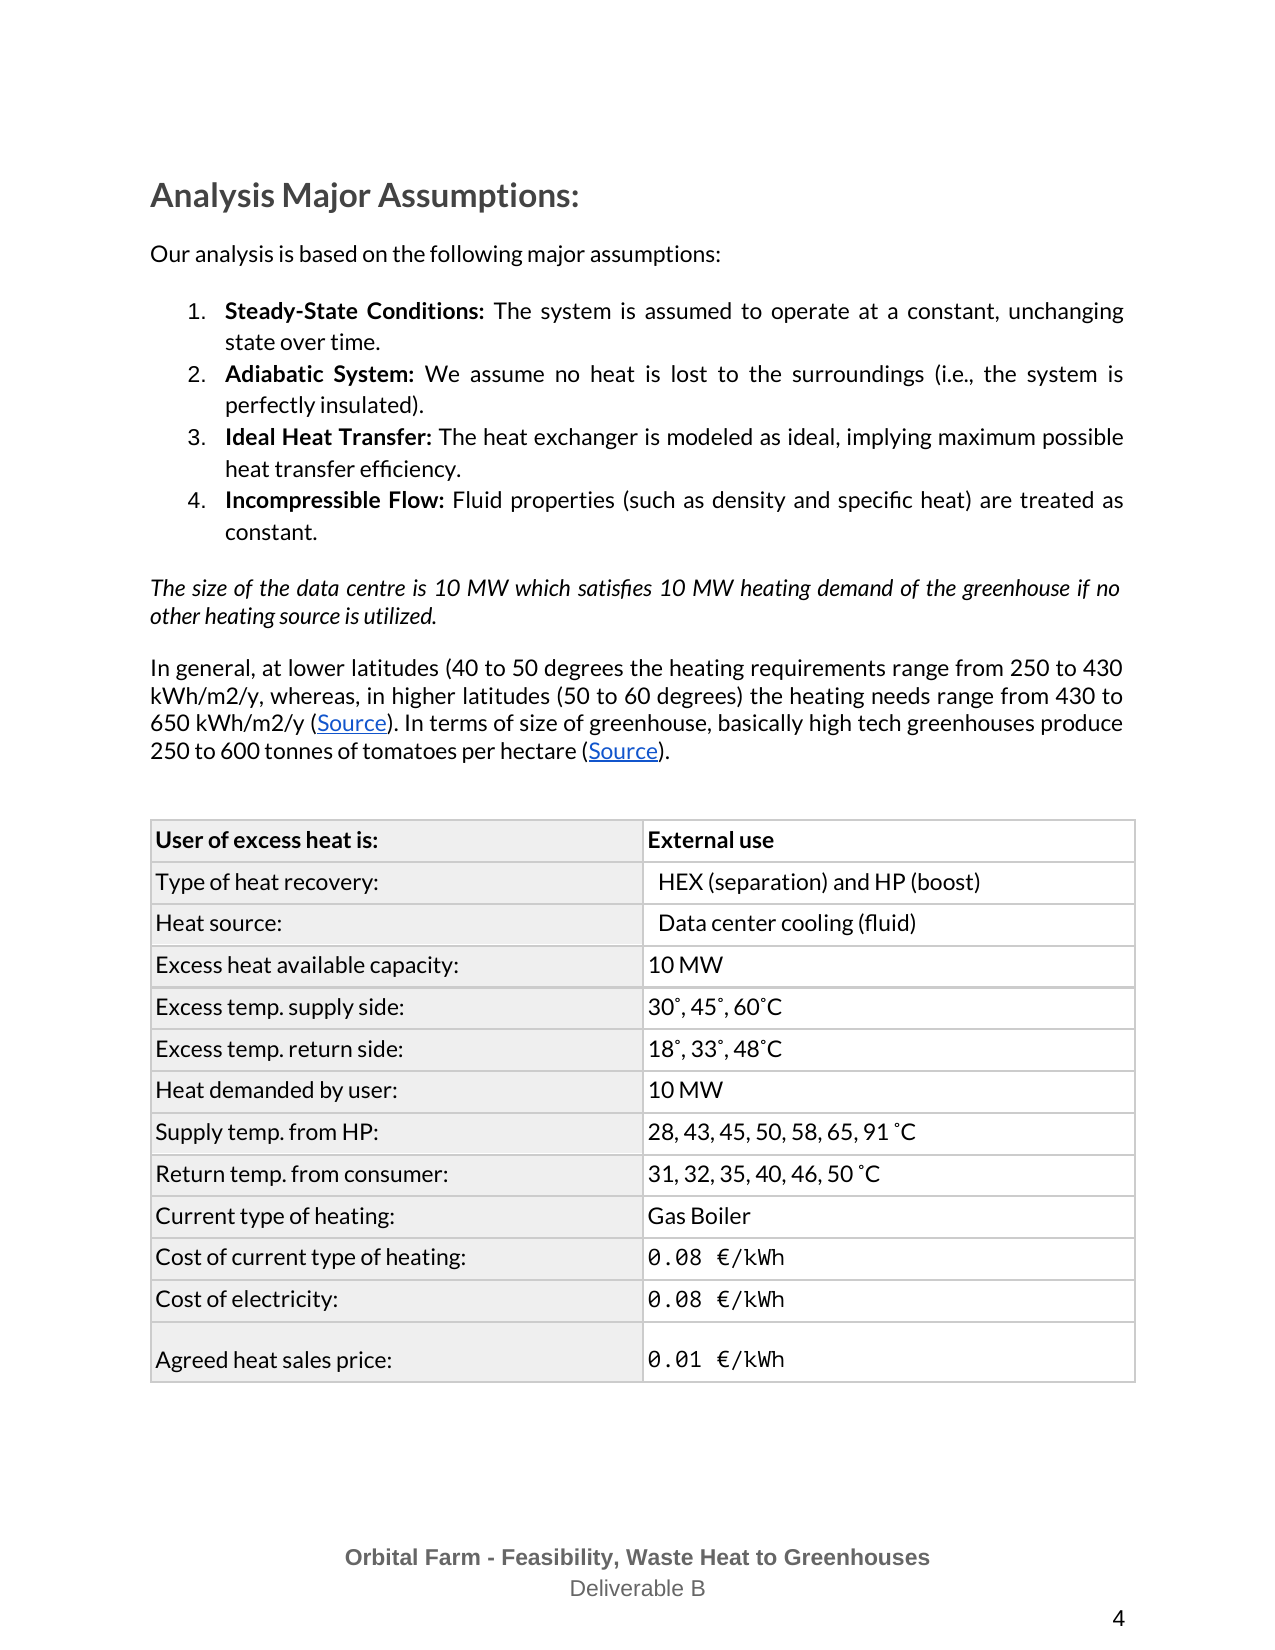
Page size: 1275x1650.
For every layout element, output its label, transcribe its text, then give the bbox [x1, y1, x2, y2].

text Our analysis is based on the following major assumptions: [150, 240, 1125, 267]
table_cell Heat source: [152, 905, 642, 944]
table_cell Excess temp. return side: [152, 1030, 642, 1070]
table_cell Return temp. from consumer: [152, 1156, 642, 1195]
text In general, at lower latitudes (40 to 50 degrees the heating requirements range from 250 to 430 kWh/m2/y, whereas, in higher latitudes (50 to 60 degrees) the heating needs range from 430 to 650 kWh/m2/y (Source). In terms of size of greenhouse, basically high tech greenhouses produce 250 to 600 tonnes of tomatoes per hectare (Source). [150, 654, 1125, 764]
list Incompressible Flow: Fluid properties (such as density and specific heat) are treated as constant. [187, 486, 1125, 545]
table_cell 0.08 €/kWh [644, 1239, 1134, 1279]
table_cell Excess temp. supply side: [152, 989, 642, 1028]
table_cell Current type of heating: [152, 1197, 642, 1237]
table_header User of excess heat is: [152, 821, 642, 861]
list Steady-State Conditions: The system is assumed to operate at a constant, unchanging state over time. [187, 297, 1125, 356]
subtitle Analysis Major Assumptions: [150, 175, 1125, 215]
text The size of the data centre is 10 MW which satisfies 10 MW heating demand of the greenhouse if no other heating source is utilized. [150, 574, 1125, 629]
table_cell Excess heat available capacity: [152, 947, 642, 986]
table_cell 10 MW [644, 1072, 1134, 1112]
table_cell 28, 43, 45, 50, 58, 65, 91 ˚C [644, 1114, 1134, 1153]
list Adiabatic System: We assume no heat is lost to the surroundings (i.e., the system is perfectly insulated). [187, 360, 1125, 419]
table_cell HEX (separation) and HP (boost) [644, 863, 1134, 903]
table_cell Cost of electricity: [152, 1281, 642, 1321]
table_cell 30˚, 45˚, 60˚C [644, 989, 1134, 1028]
table_header External use [644, 821, 1134, 861]
table_cell Heat demanded by user: [152, 1072, 642, 1112]
table_cell 31, 32, 35, 40, 46, 50 ˚C [644, 1156, 1134, 1195]
table_cell Data center cooling (fluid) [644, 905, 1134, 944]
table_cell 10 MW [644, 947, 1134, 986]
table_cell Gas Boiler [644, 1197, 1134, 1237]
table_cell Cost of current type of heating: [152, 1239, 642, 1279]
table_cell 0.01 €/kWh [644, 1323, 1134, 1381]
list Ideal Heat Transfer: The heat exchanger is modeled as ideal, implying maximum possible heat transfer efficiency. [187, 423, 1125, 482]
table_cell Supply temp. from HP: [152, 1114, 642, 1153]
table_cell 0.08 €/kWh [644, 1281, 1134, 1321]
table_cell 18˚, 33˚, 48˚C [644, 1030, 1134, 1070]
table_cell Agreed heat sales price: [152, 1323, 642, 1381]
table_cell Type of heat recovery: [152, 863, 642, 903]
